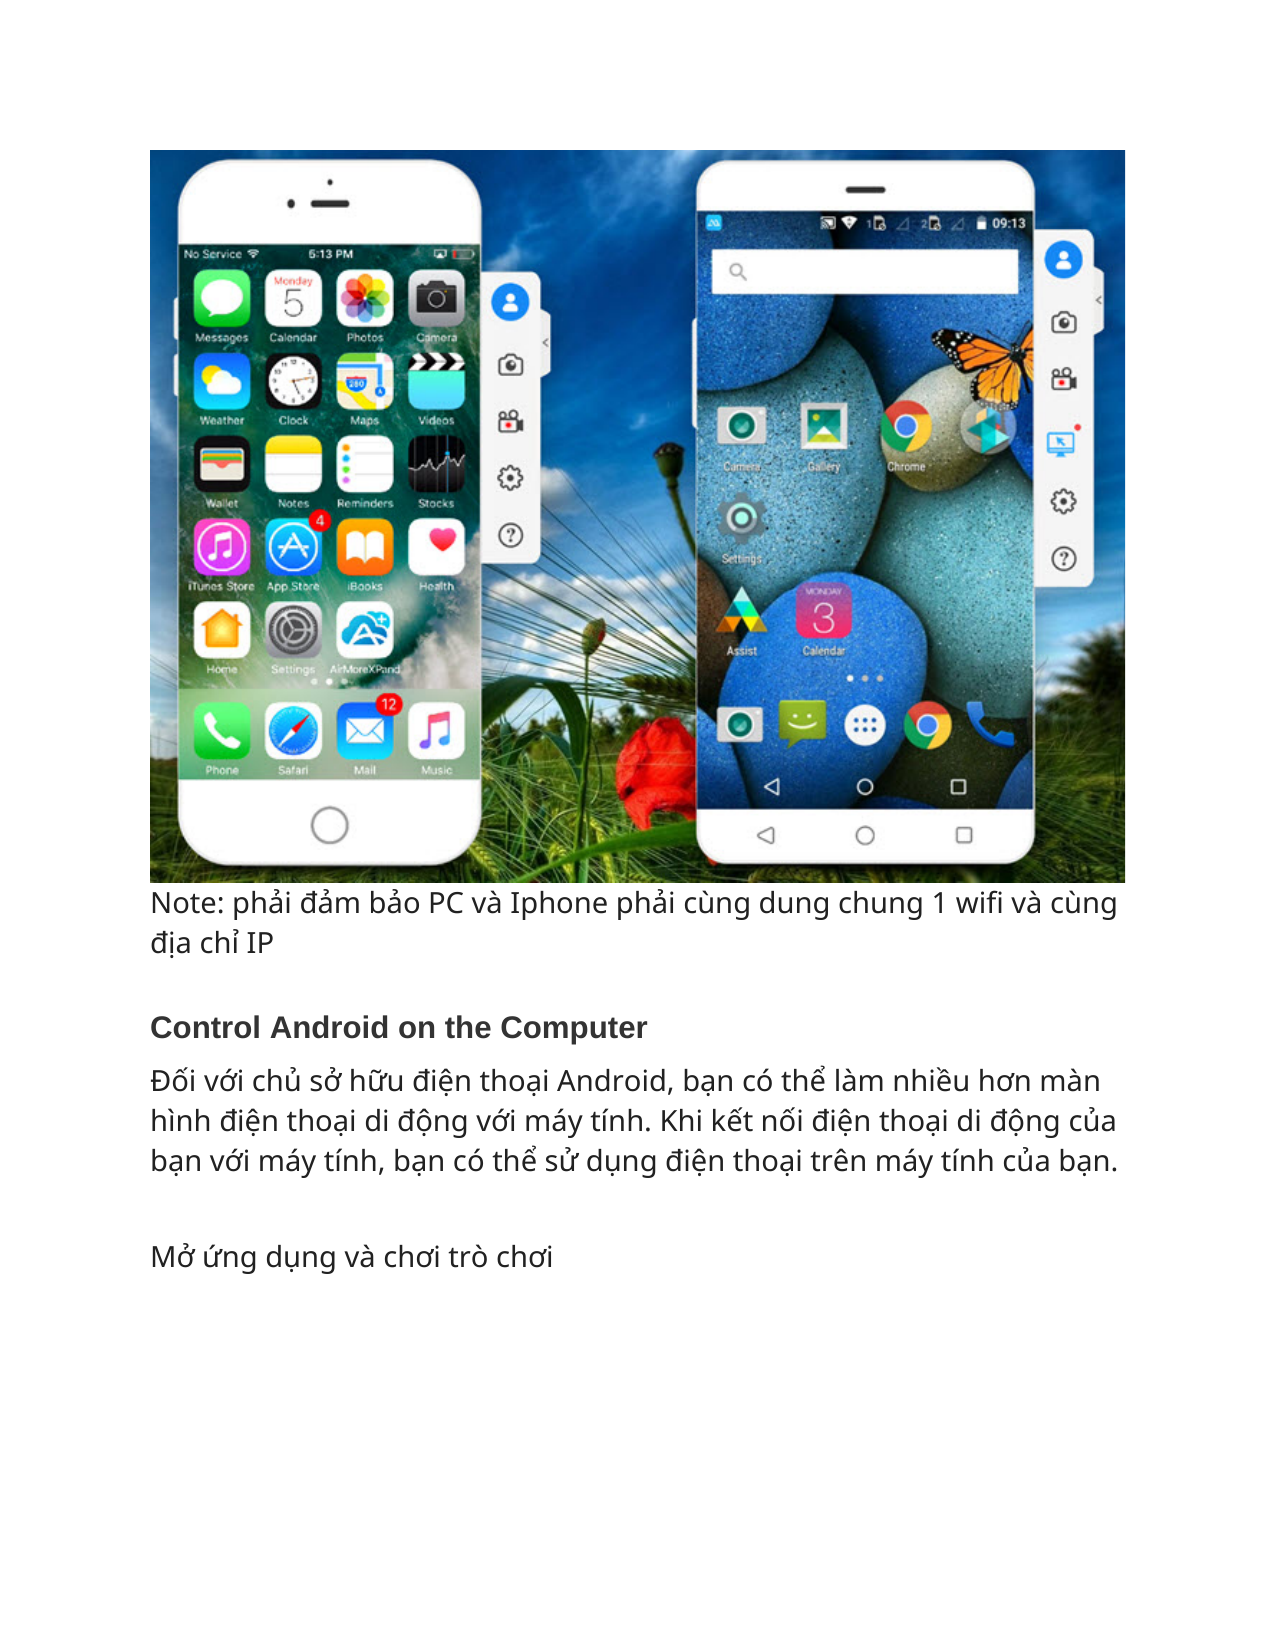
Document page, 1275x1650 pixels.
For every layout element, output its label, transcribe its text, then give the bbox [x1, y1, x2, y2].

text Đối với chủ sở hữu điện thoại Android, bạn có thể làm nhiều hơn màn hình điện thoại di động với máy tính. Khi kết nối điện thoại di động của bạn với máy tính, bạn có thể sử dụng điện thoại trên máy tính của bạn. [150, 1061, 1125, 1179]
subtitle Control Android on the Computer [150, 1009, 1125, 1045]
picture [150, 150, 1125, 883]
text Note: phải đảm bảo PC và Iphone phải cùng dung chung 1 wifi và cùng địa chỉ IP [150, 883, 1125, 962]
text Mở ứng dụng và chơi trò chơi [150, 1236, 1125, 1276]
